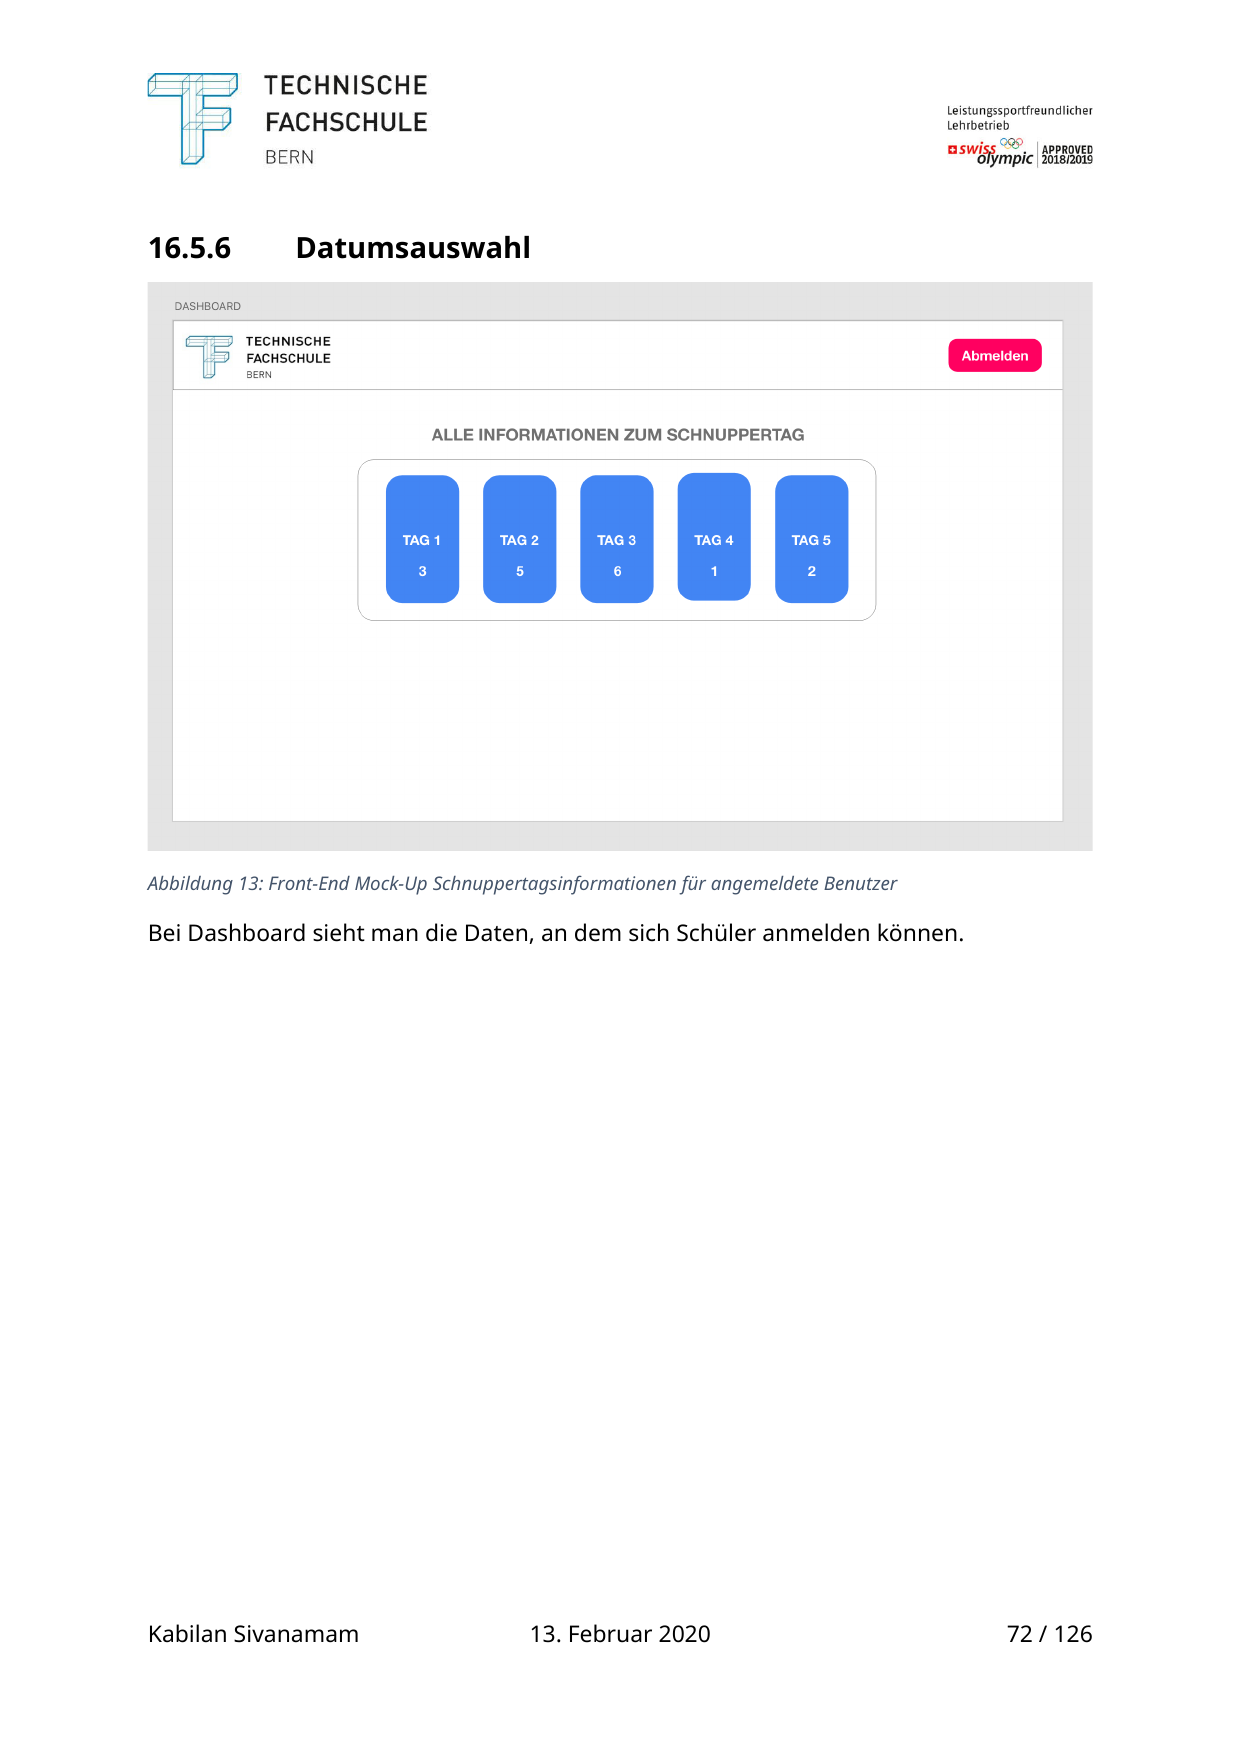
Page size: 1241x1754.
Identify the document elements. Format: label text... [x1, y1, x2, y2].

picture [147, 73, 1093, 196]
text Bei Dashboard sieht man die Daten, an dem sich Schüler anmelden können. [148, 916, 1093, 948]
picture [147, 282, 1093, 851]
subtitle Datumsauswahl [148, 227, 1093, 267]
